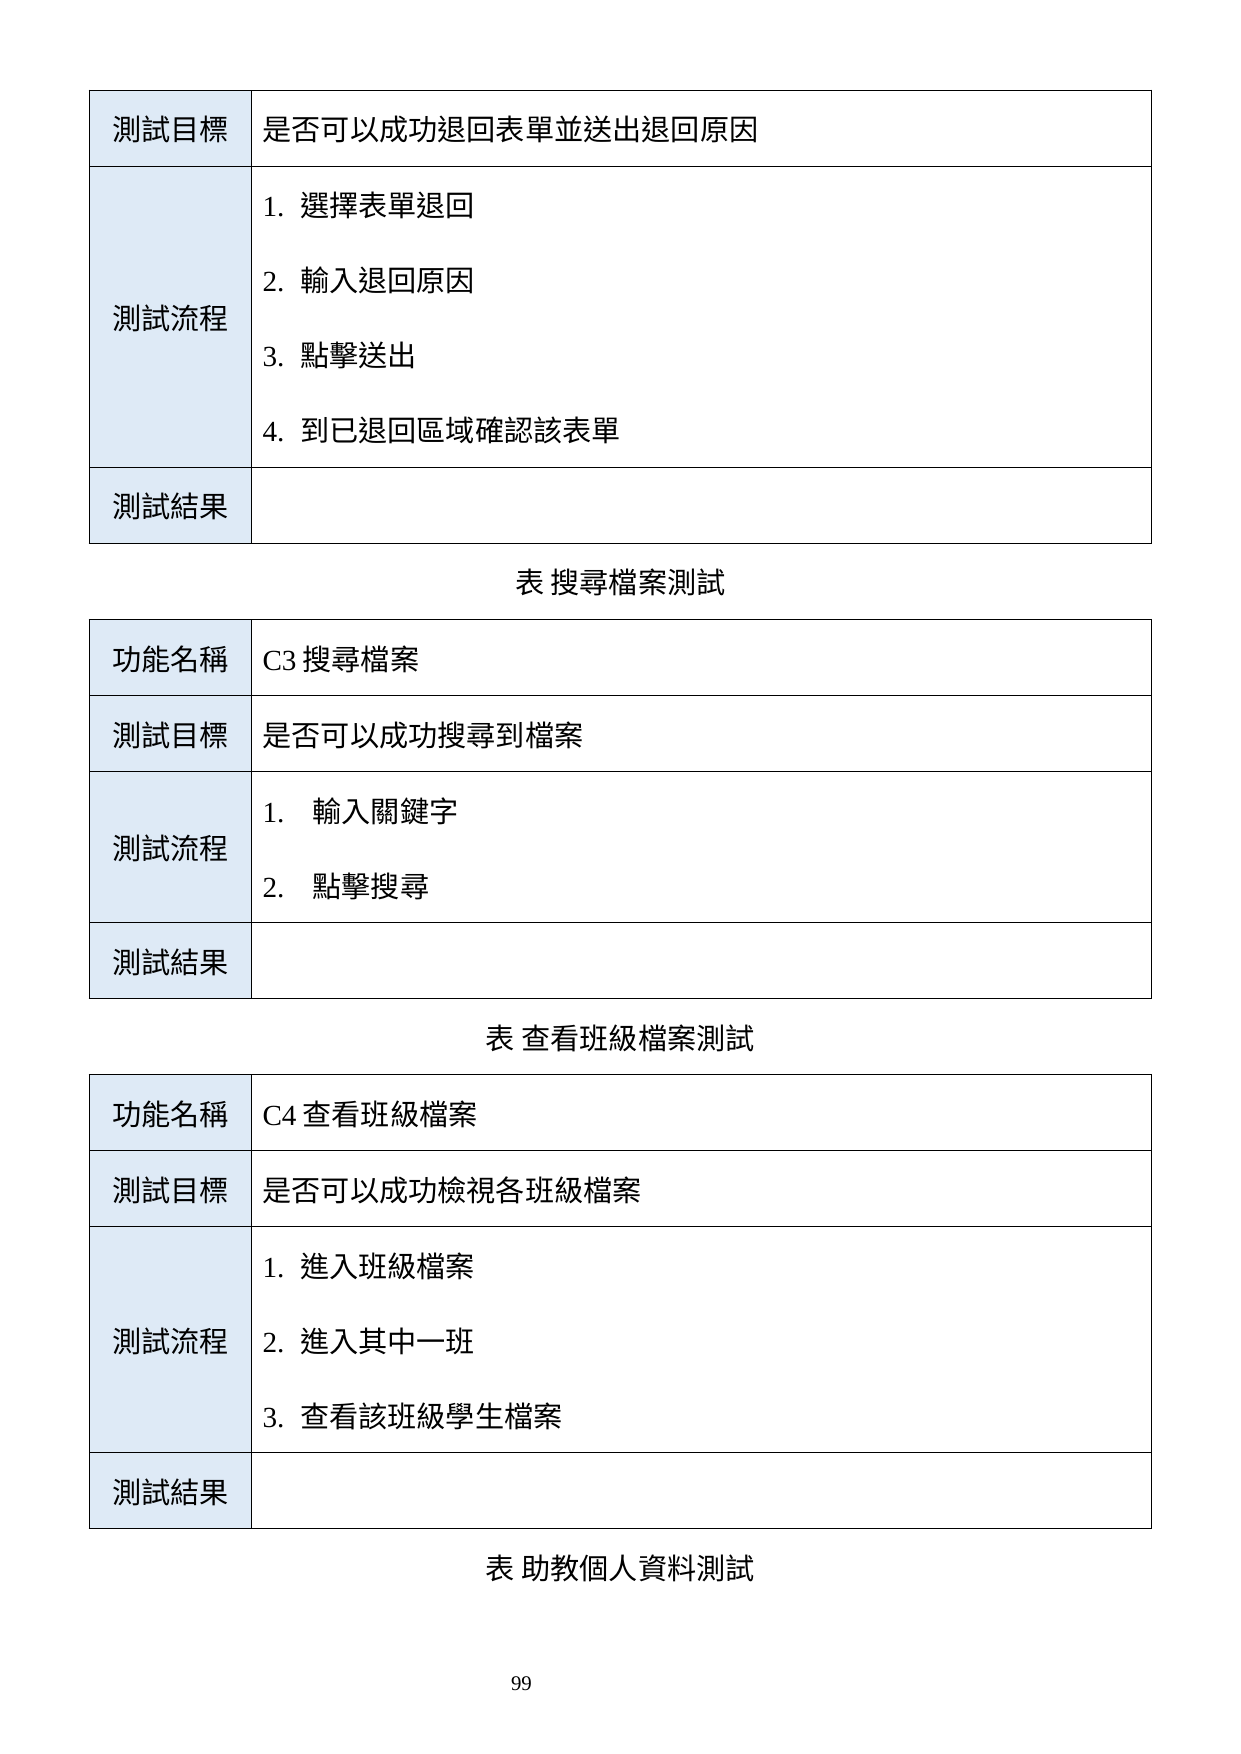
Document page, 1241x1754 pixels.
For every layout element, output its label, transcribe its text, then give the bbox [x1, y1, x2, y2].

table_cell 是否可以成功檢視各班級檔案 [252, 1151, 1151, 1226]
table_cell 進入班級檔案 進入其中一班 查看該班級學生檔案 [252, 1227, 1151, 1452]
table_cell 測試目標 [90, 696, 251, 771]
text 表 助教個人資料測試 [89, 1529, 1152, 1604]
table_cell 是否可以成功搜尋到檔案 [252, 696, 1151, 771]
table_cell [252, 923, 1151, 998]
table_cell 選擇表單退回 輸入退回原因 點擊送出 到已退回區域確認該表單 [252, 167, 1151, 467]
text 表 查看班級檔案測試 [89, 999, 1152, 1074]
table_header 功能名稱 [90, 1075, 251, 1150]
table_cell 測試流程 [90, 1227, 251, 1452]
table_header C3搜尋檔案 [252, 620, 1151, 695]
text 表 搜尋檔案測試 [89, 544, 1152, 619]
table_cell [252, 468, 1151, 543]
table_cell 測試結果 [90, 923, 251, 998]
table_cell 輸入關鍵字 點擊搜尋 [252, 772, 1151, 922]
table_header C4查看班級檔案 [252, 1075, 1151, 1150]
table_header 功能名稱 [90, 620, 251, 695]
table_cell [252, 1453, 1151, 1528]
table_cell 是否可以成功退回表單並送出退回原因 [252, 91, 1151, 166]
table_cell 測試結果 [90, 468, 251, 543]
table_cell 測試結果 [90, 1453, 251, 1528]
table_cell 測試目標 [90, 91, 251, 166]
table_cell 測試目標 [90, 1151, 251, 1226]
table_cell 測試流程 [90, 772, 251, 922]
table_cell 測試流程 [90, 167, 251, 467]
